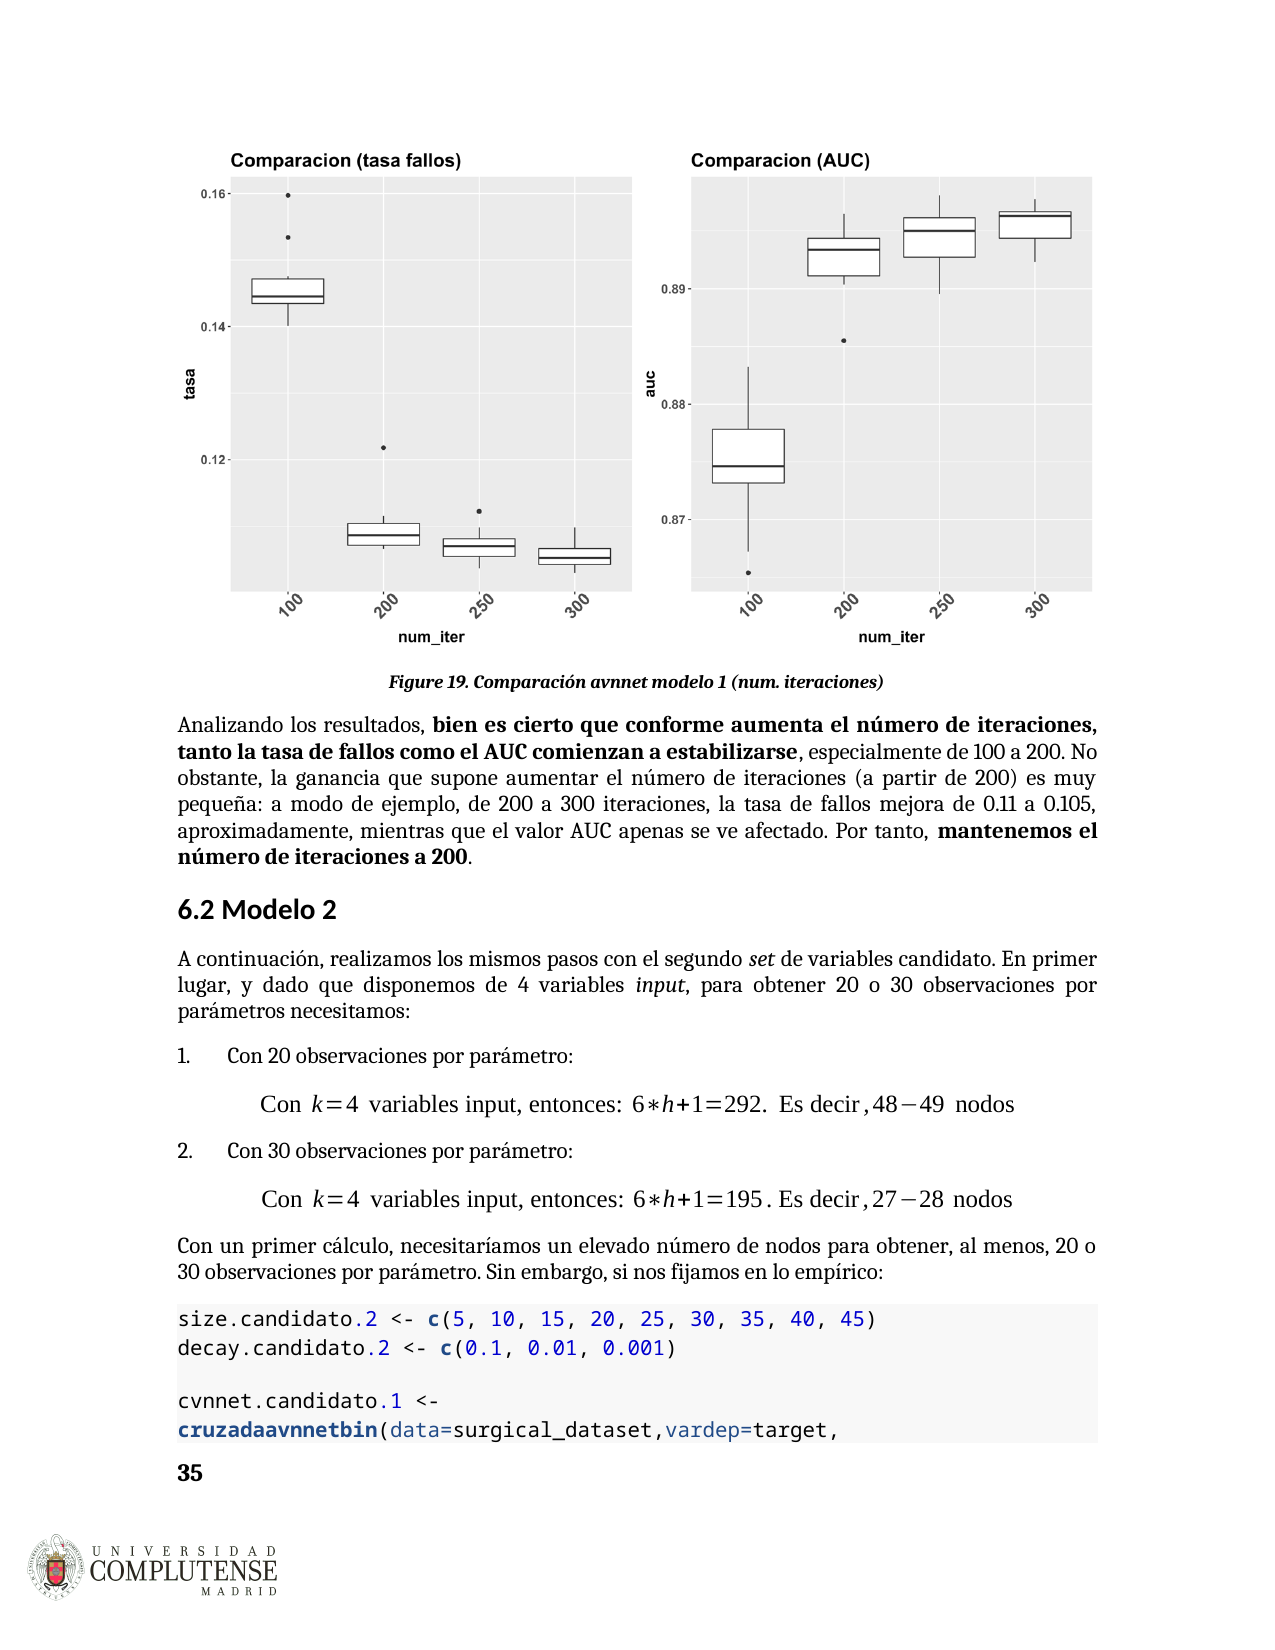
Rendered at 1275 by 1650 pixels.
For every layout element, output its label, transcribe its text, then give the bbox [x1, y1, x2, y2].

picture [177, 147, 1098, 651]
list Con 30 observaciones por parámetro: [177, 1138, 1098, 1164]
picture [24, 1496, 280, 1640]
text Figure 19. Comparación avnnet modelo 1 (num. iteraciones) [177, 672, 1098, 693]
subtitle 6.2 Modelo 2 [177, 891, 1098, 927]
text A continuación, realizamos los mismos pasos con el segundo set de variables candidato. En primer lugar, y dado que disponemos de 4 variables input, para obtener 20 o 30 observaciones por parámetros necesitamos: [177, 946, 1098, 1024]
text Con un primer cálculo, necesitaríamos un elevado número de nodos para obtener, al menos, 20 o 30 observaciones por parámetro. Sin embargo, si nos fijamos en lo empírico: [177, 1233, 1098, 1285]
text Analizando los resultados, bien es cierto que conforme aumenta el número de iteraciones, tanto la tasa de fallos como el AUC comienzan a estabilizarse, especialmente de 100 a 200. No obstante, la ganancia que supone aumentar el número de iteraciones (a partir de 200) es muy pequeña: a modo de ejemplo, de 200 a 300 iteraciones, la tasa de fallos mejora de 0.11 a 0.105, aproximadamente, mientras que el valor AUC apenas se ve afectado. Por tanto, mantenemos el número de iteraciones a 200. [177, 712, 1098, 870]
list Con 20 observaciones por parámetro: [177, 1043, 1098, 1070]
